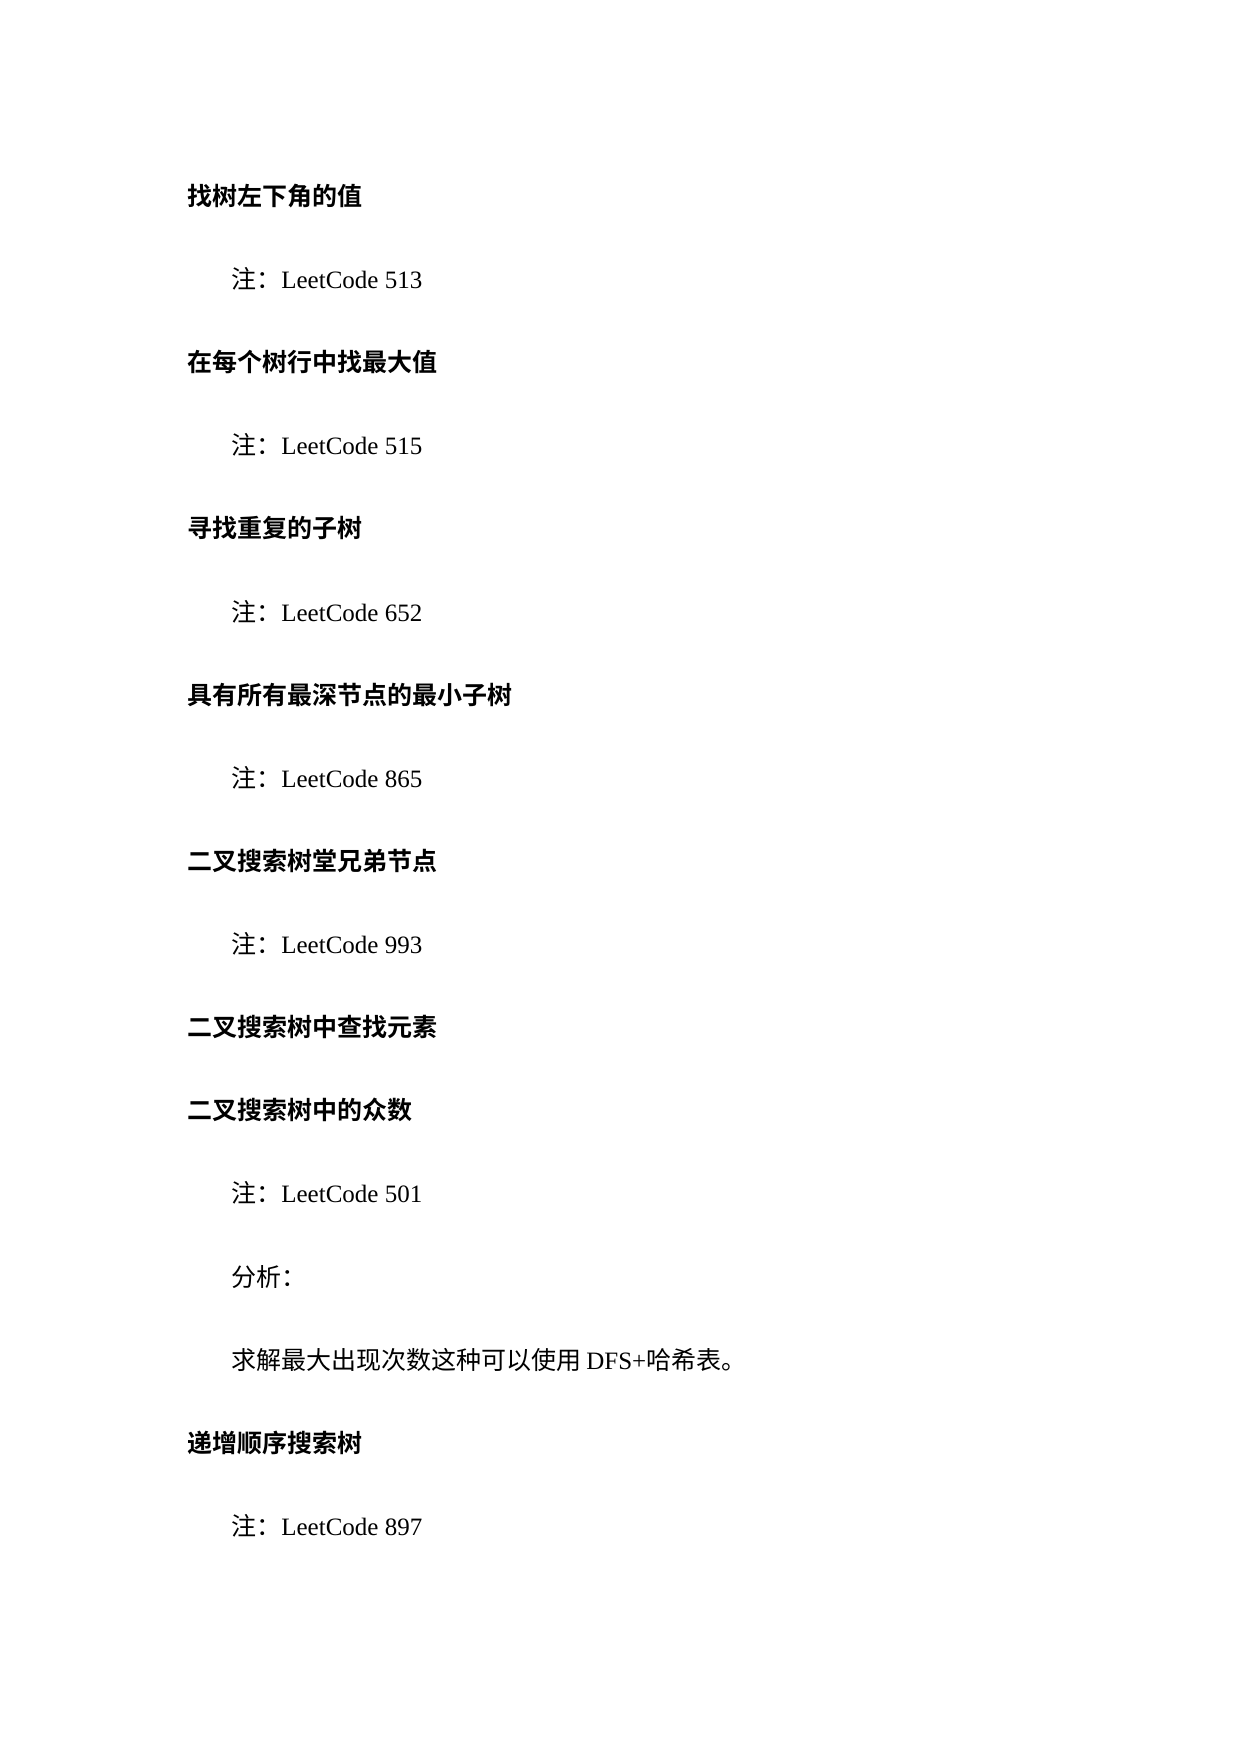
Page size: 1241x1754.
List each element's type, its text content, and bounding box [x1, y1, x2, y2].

subtitle 二叉搜索树中查找元素 [187, 993, 1053, 1058]
subtitle 在每个树行中找最大值 [187, 328, 1053, 393]
text 注：LeetCode 652 [187, 578, 1053, 643]
subtitle 寻找重复的子树 [187, 494, 1053, 559]
text 注：LeetCode 865 [187, 744, 1053, 809]
text 求解最大出现次数这种可以使用DFS+哈希表。 [187, 1326, 1053, 1391]
subtitle 具有所有最深节点的最小子树 [187, 661, 1053, 726]
text 注：LeetCode 993 [187, 910, 1053, 975]
text 注：LeetCode 513 [187, 245, 1053, 310]
text 分析： [187, 1243, 1053, 1308]
subtitle 递增顺序搜索树 [187, 1409, 1053, 1474]
text 注：LeetCode 515 [187, 411, 1053, 476]
subtitle 找树左下角的值 [187, 162, 1053, 227]
text 注：LeetCode 501 [187, 1159, 1053, 1224]
subtitle 二叉搜索树堂兄弟节点 [187, 827, 1053, 892]
subtitle 二叉搜索树中的众数 [187, 1076, 1053, 1141]
text 注：LeetCode 897 [187, 1492, 1053, 1557]
